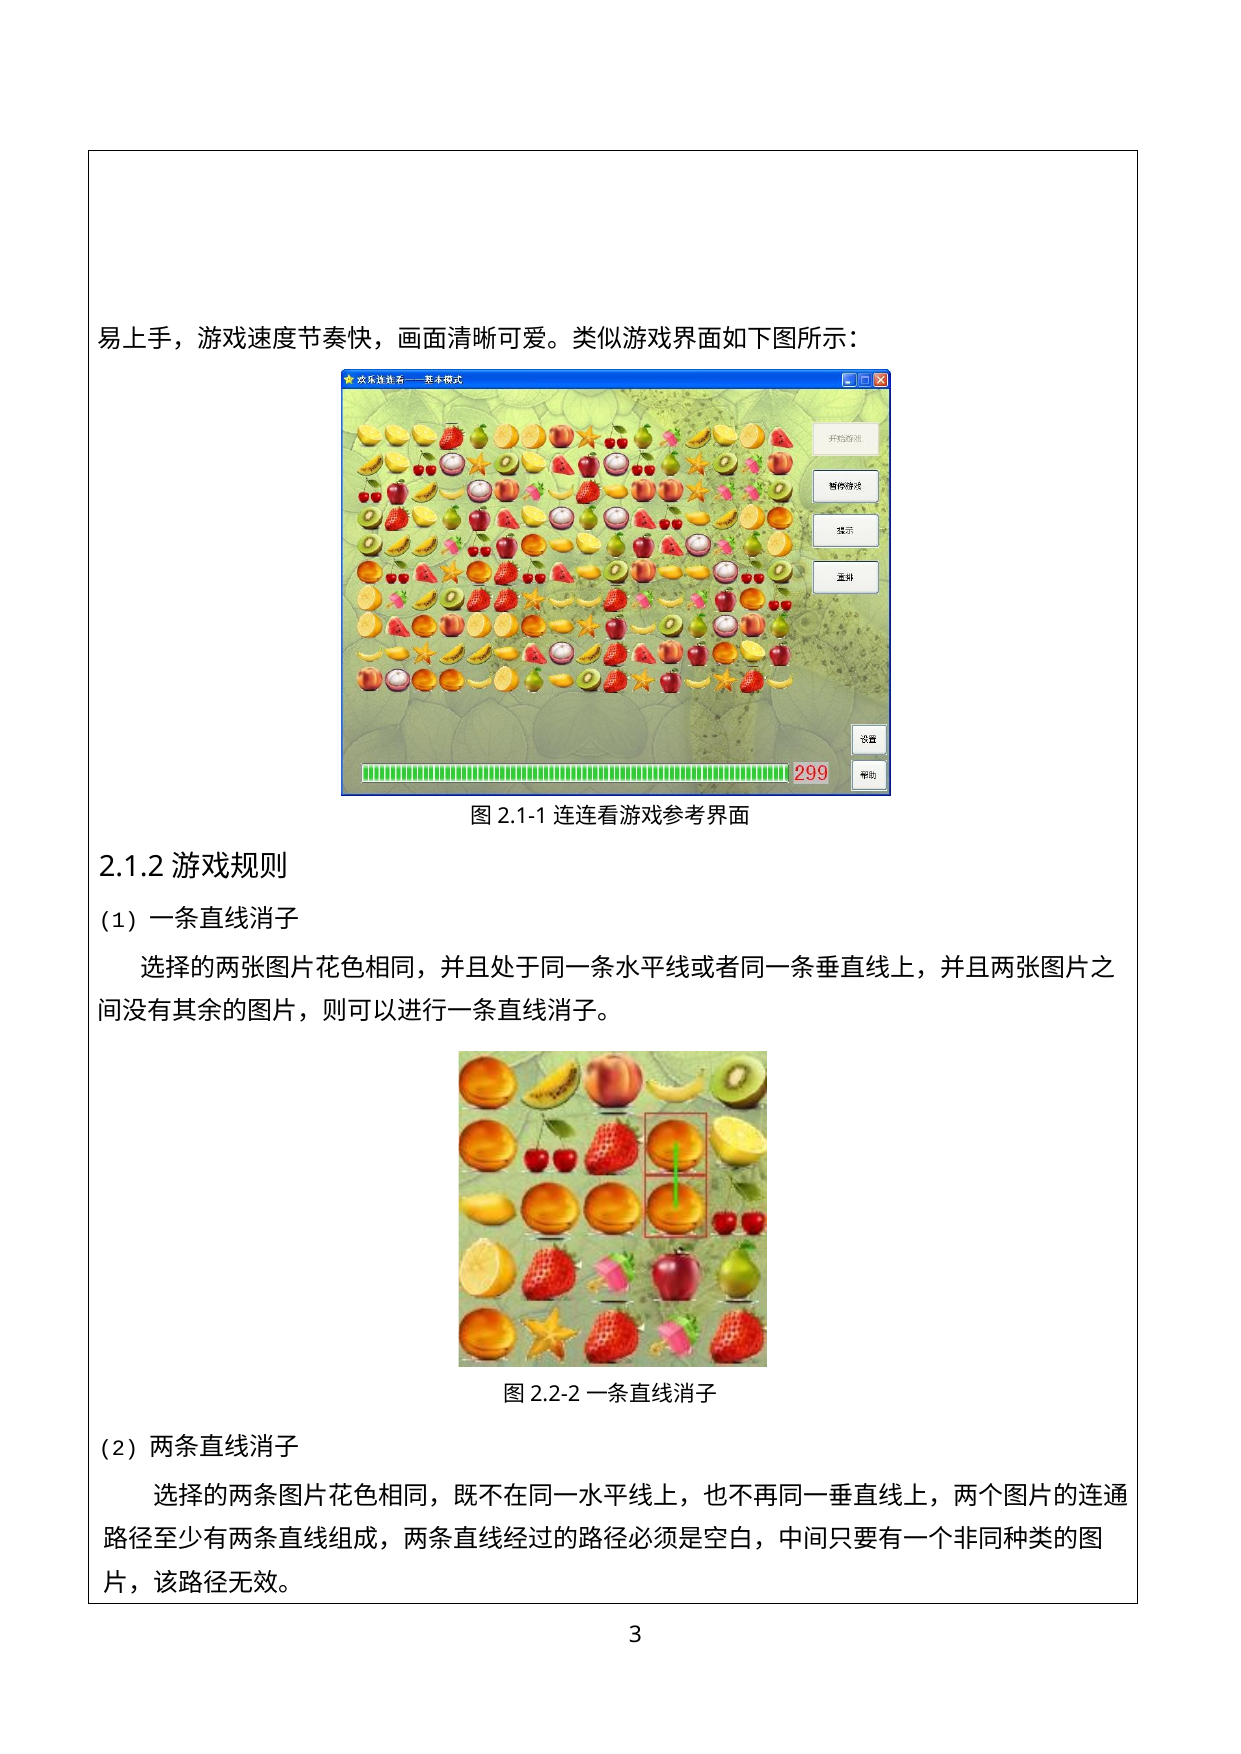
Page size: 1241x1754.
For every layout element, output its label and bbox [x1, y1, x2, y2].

picture [341, 369, 891, 796]
picture [458, 1051, 767, 1367]
table_cell [89, 151, 1137, 1603]
